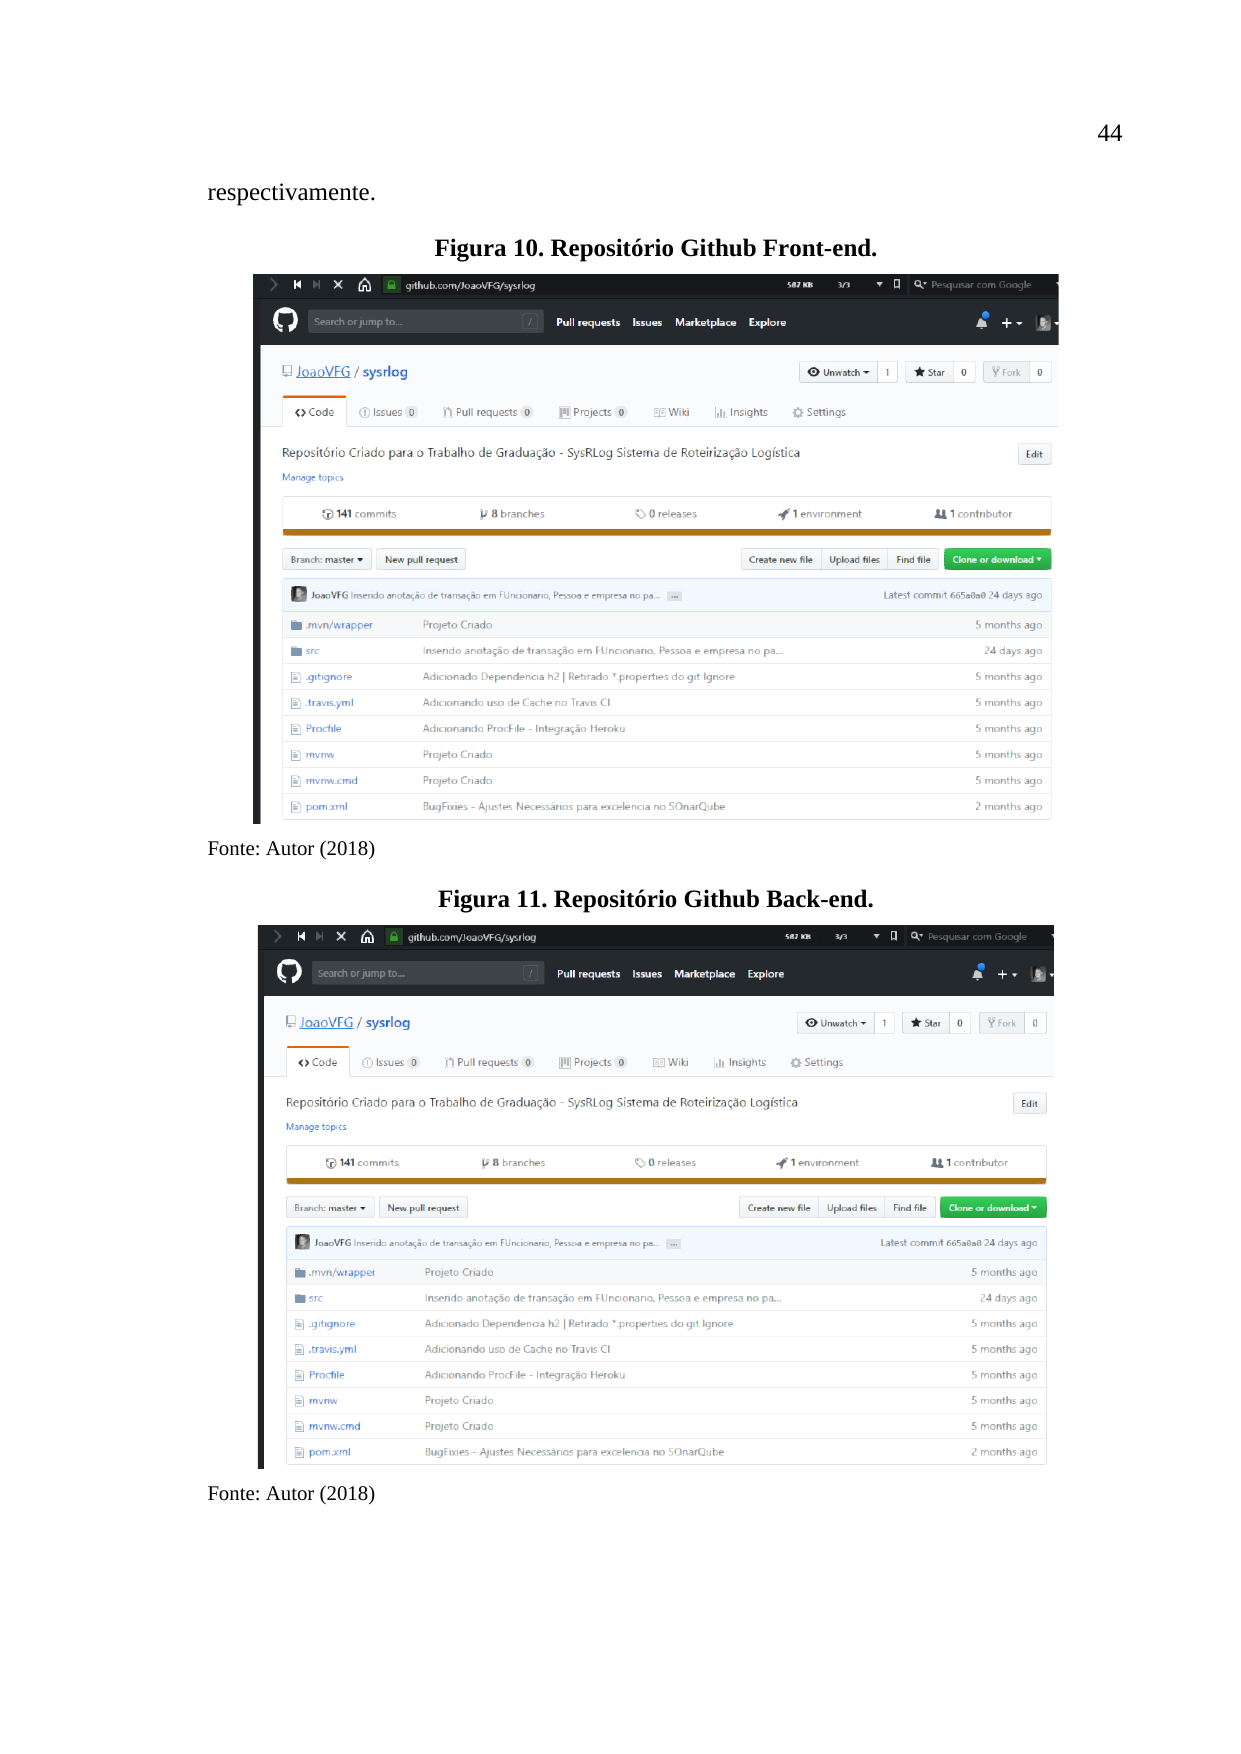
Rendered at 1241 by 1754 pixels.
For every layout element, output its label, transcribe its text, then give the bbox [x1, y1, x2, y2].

picture [253, 274, 1059, 824]
text Figura 11. Repositório Github Back-end. [190, 884, 1122, 913]
text Fonte: Autor (2018) [207, 836, 1122, 860]
text Fonte: Autor (2018) [207, 1481, 1122, 1505]
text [207, 177, 1122, 206]
picture [257, 925, 1054, 1469]
text Figura 10. Repositório Github Front-end. [190, 233, 1122, 262]
